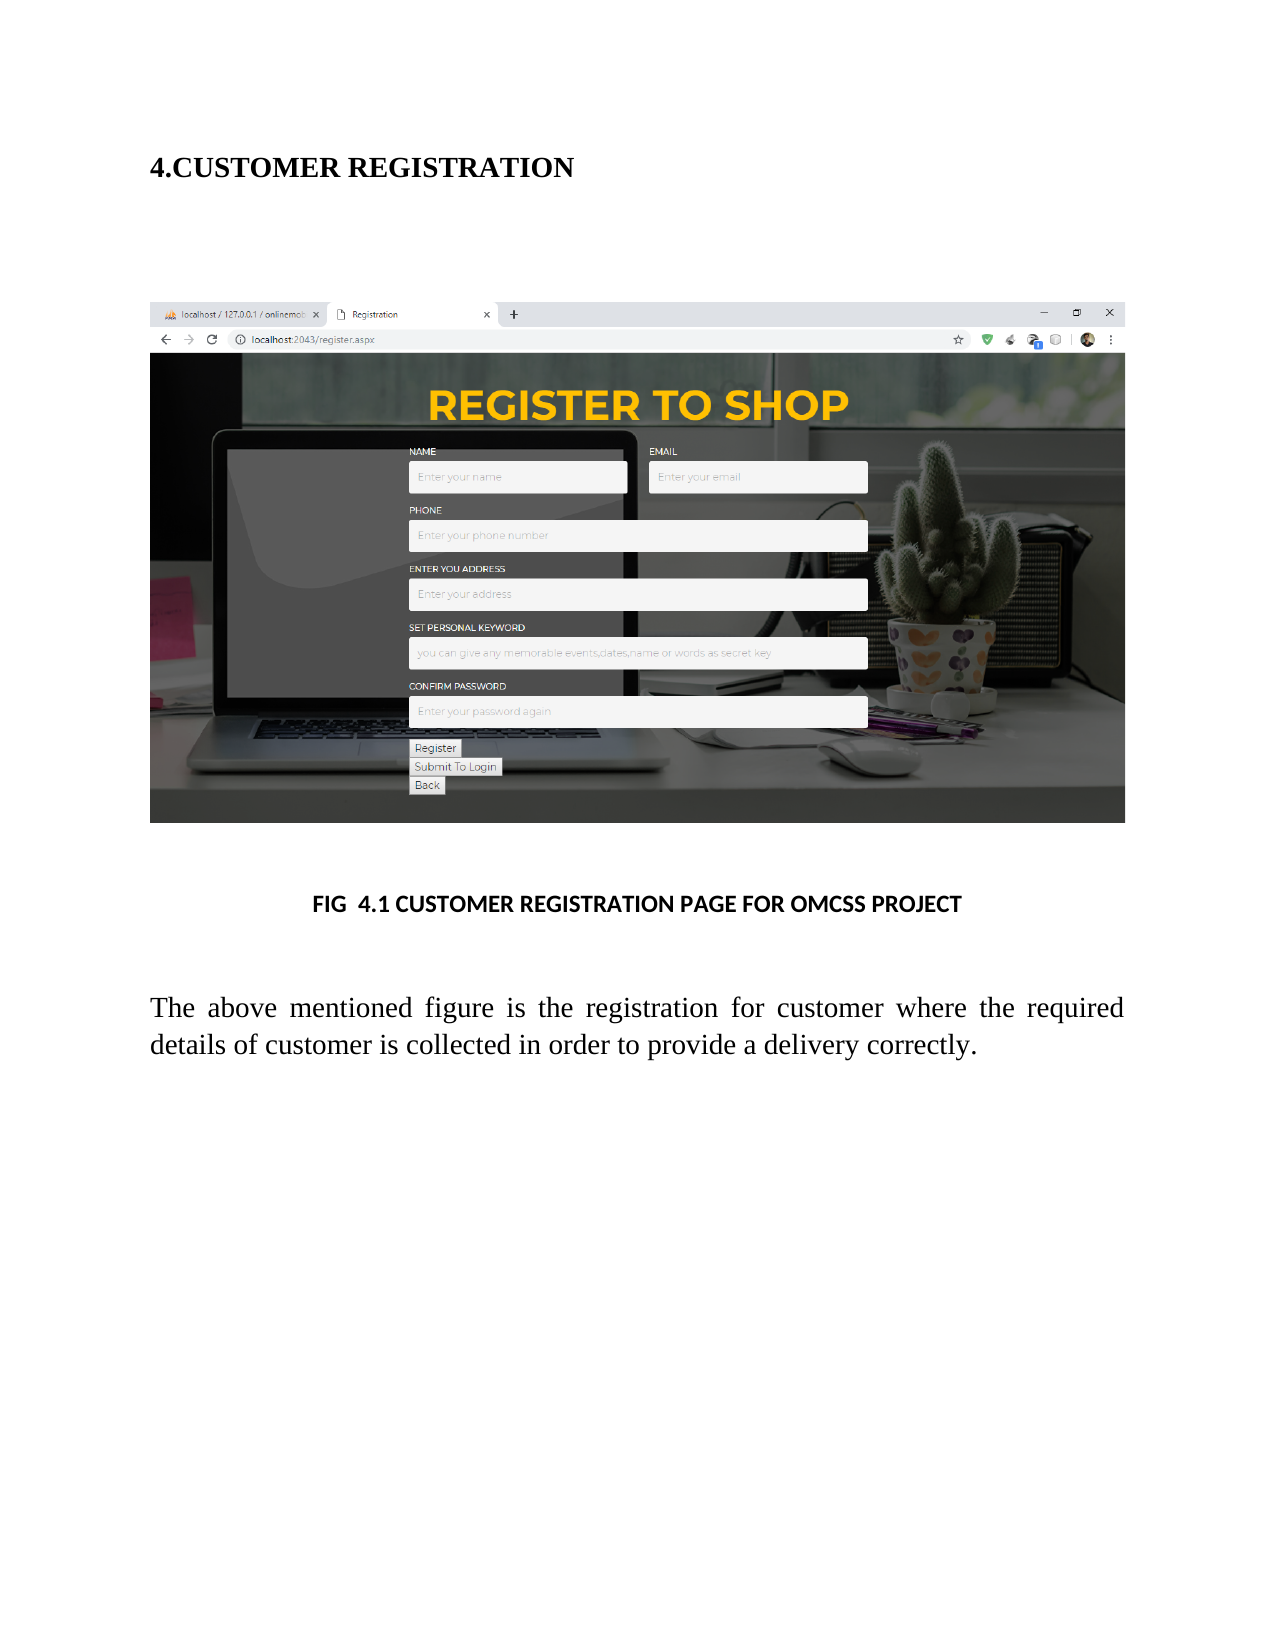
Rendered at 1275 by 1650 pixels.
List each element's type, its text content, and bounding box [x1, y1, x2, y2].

text 4.CUSTOMER REGISTRATION [150, 150, 1125, 183]
picture [150, 302, 1125, 823]
text FIG 4.1 CUSTOMER REGISTRATION PAGE FOR OMCSS PROJECT [150, 888, 1125, 919]
text The above mentioned figure is the registration for customer where the required details of customer is collected in order to provide a delivery correctly. [150, 991, 1125, 1060]
